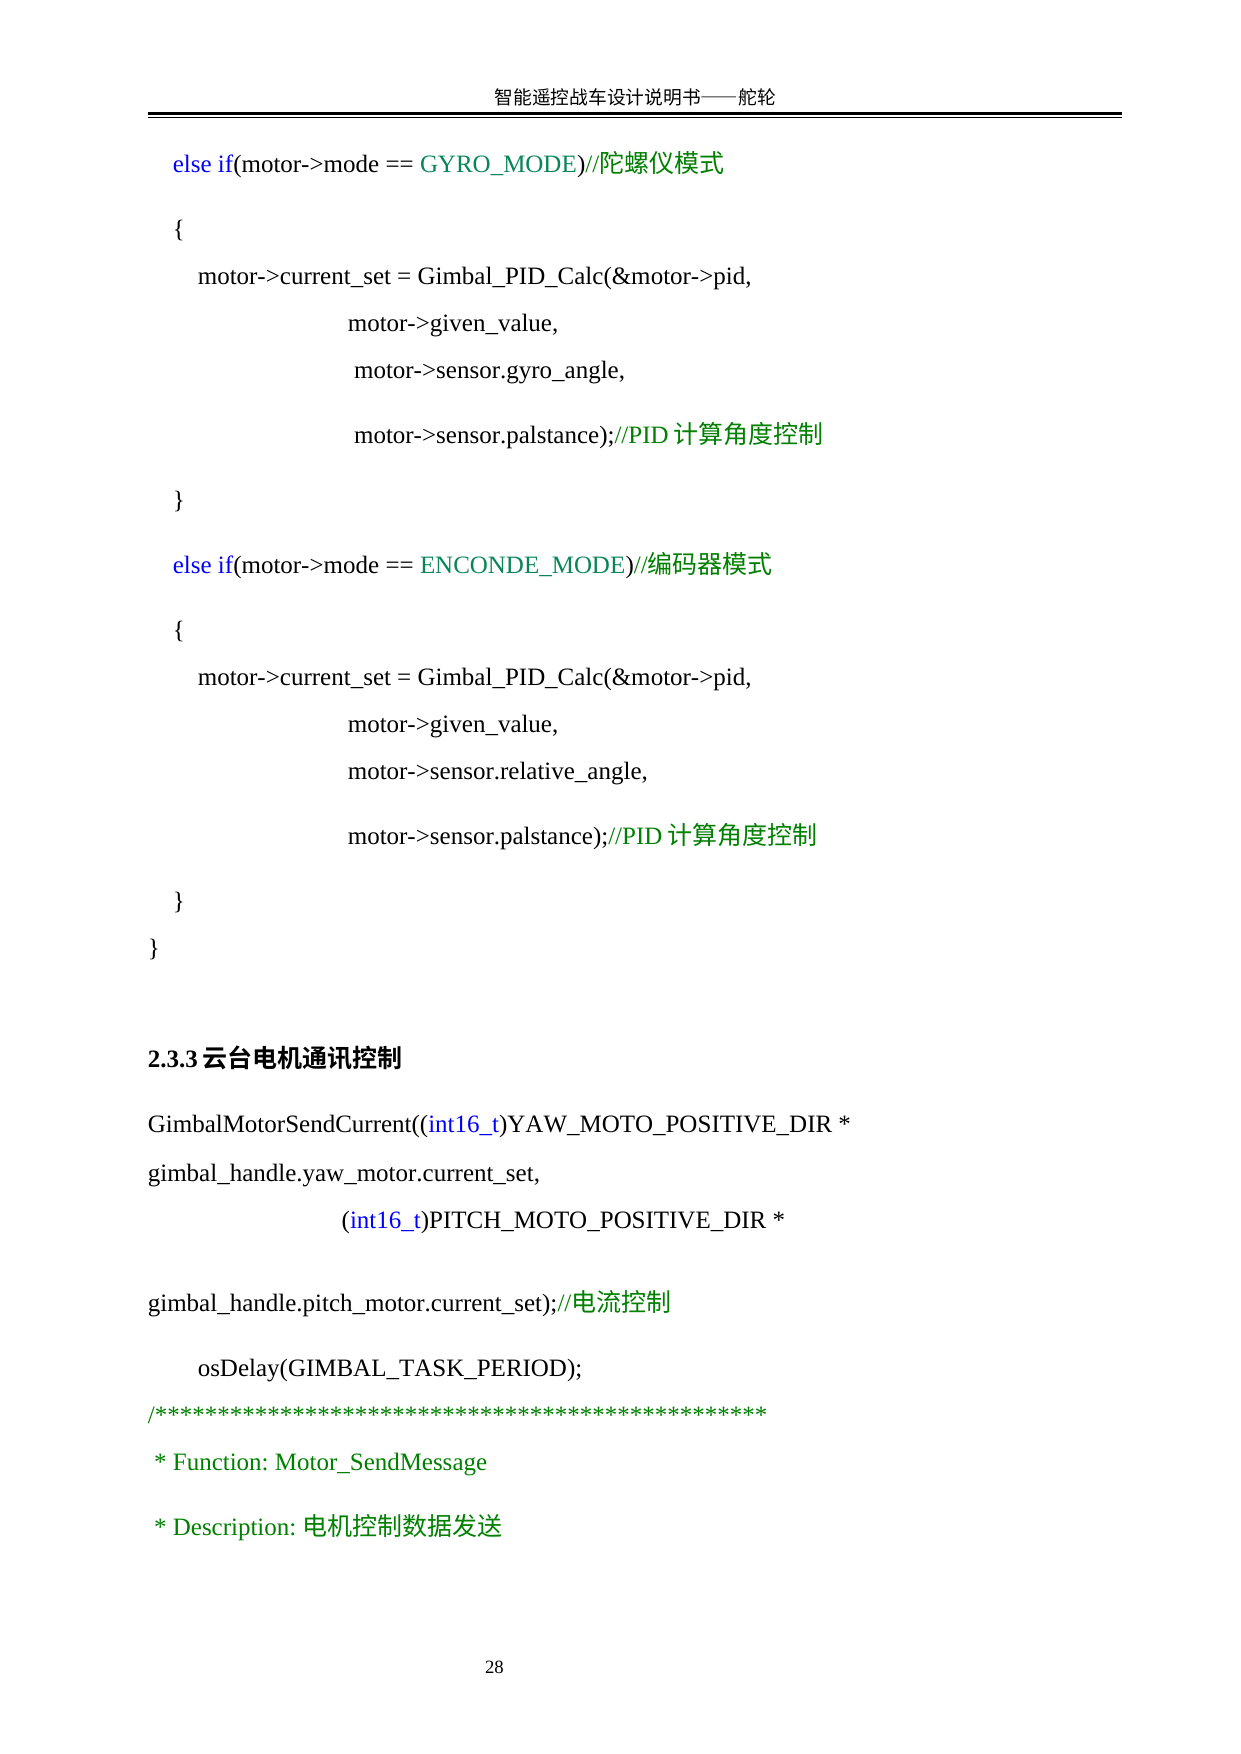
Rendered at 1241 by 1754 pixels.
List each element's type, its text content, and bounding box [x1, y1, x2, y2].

text /************************************************* [148, 1398, 1122, 1431]
text { [148, 213, 1122, 245]
text else if(motor->mode == GYRO_MODE)//陀螺仪模式 [148, 129, 1122, 194]
text motor->sensor.relative_angle, [148, 754, 1122, 786]
text motor->given_value, [148, 306, 1122, 339]
text motor->current_set = Gimbal_PID_Calc(&motor->pid, [148, 660, 1122, 693]
text else if(motor->mode == ENCONDE_MODE)//编码器模式 [148, 530, 1122, 595]
text * Description: 电机控制数据发送 [148, 1492, 1122, 1557]
text motor->sensor.palstance);//PID计算角度控制 [148, 400, 1122, 465]
text * Function: Motor_SendMessage [148, 1445, 1122, 1478]
text } [148, 483, 1122, 516]
text motor->sensor.gyro_angle, [148, 353, 1122, 386]
text osDelay(GIMBAL_TASK_PERIOD); [148, 1351, 1122, 1384]
text } [148, 931, 1122, 963]
text { [148, 613, 1122, 646]
text motor->given_value, [148, 707, 1122, 739]
text motor->current_set = Gimbal_PID_Calc(&motor->pid, [148, 259, 1122, 292]
text (int16_t)PITCH_MOTO_POSITIVE_DIR * gimbal_handle.pitch_motor.current_set);//电流控制 [148, 1203, 1122, 1333]
text motor->sensor.palstance);//PID计算角度控制 [148, 801, 1122, 866]
text } [148, 884, 1122, 916]
text 2.3.3云台电机通讯控制 [148, 1024, 1122, 1089]
text GimbalMotorSendCurrent((int16_t)YAW_MOTO_POSITIVE_DIR * gimbal_handle.yaw_motor.current_set, [148, 1108, 1122, 1189]
